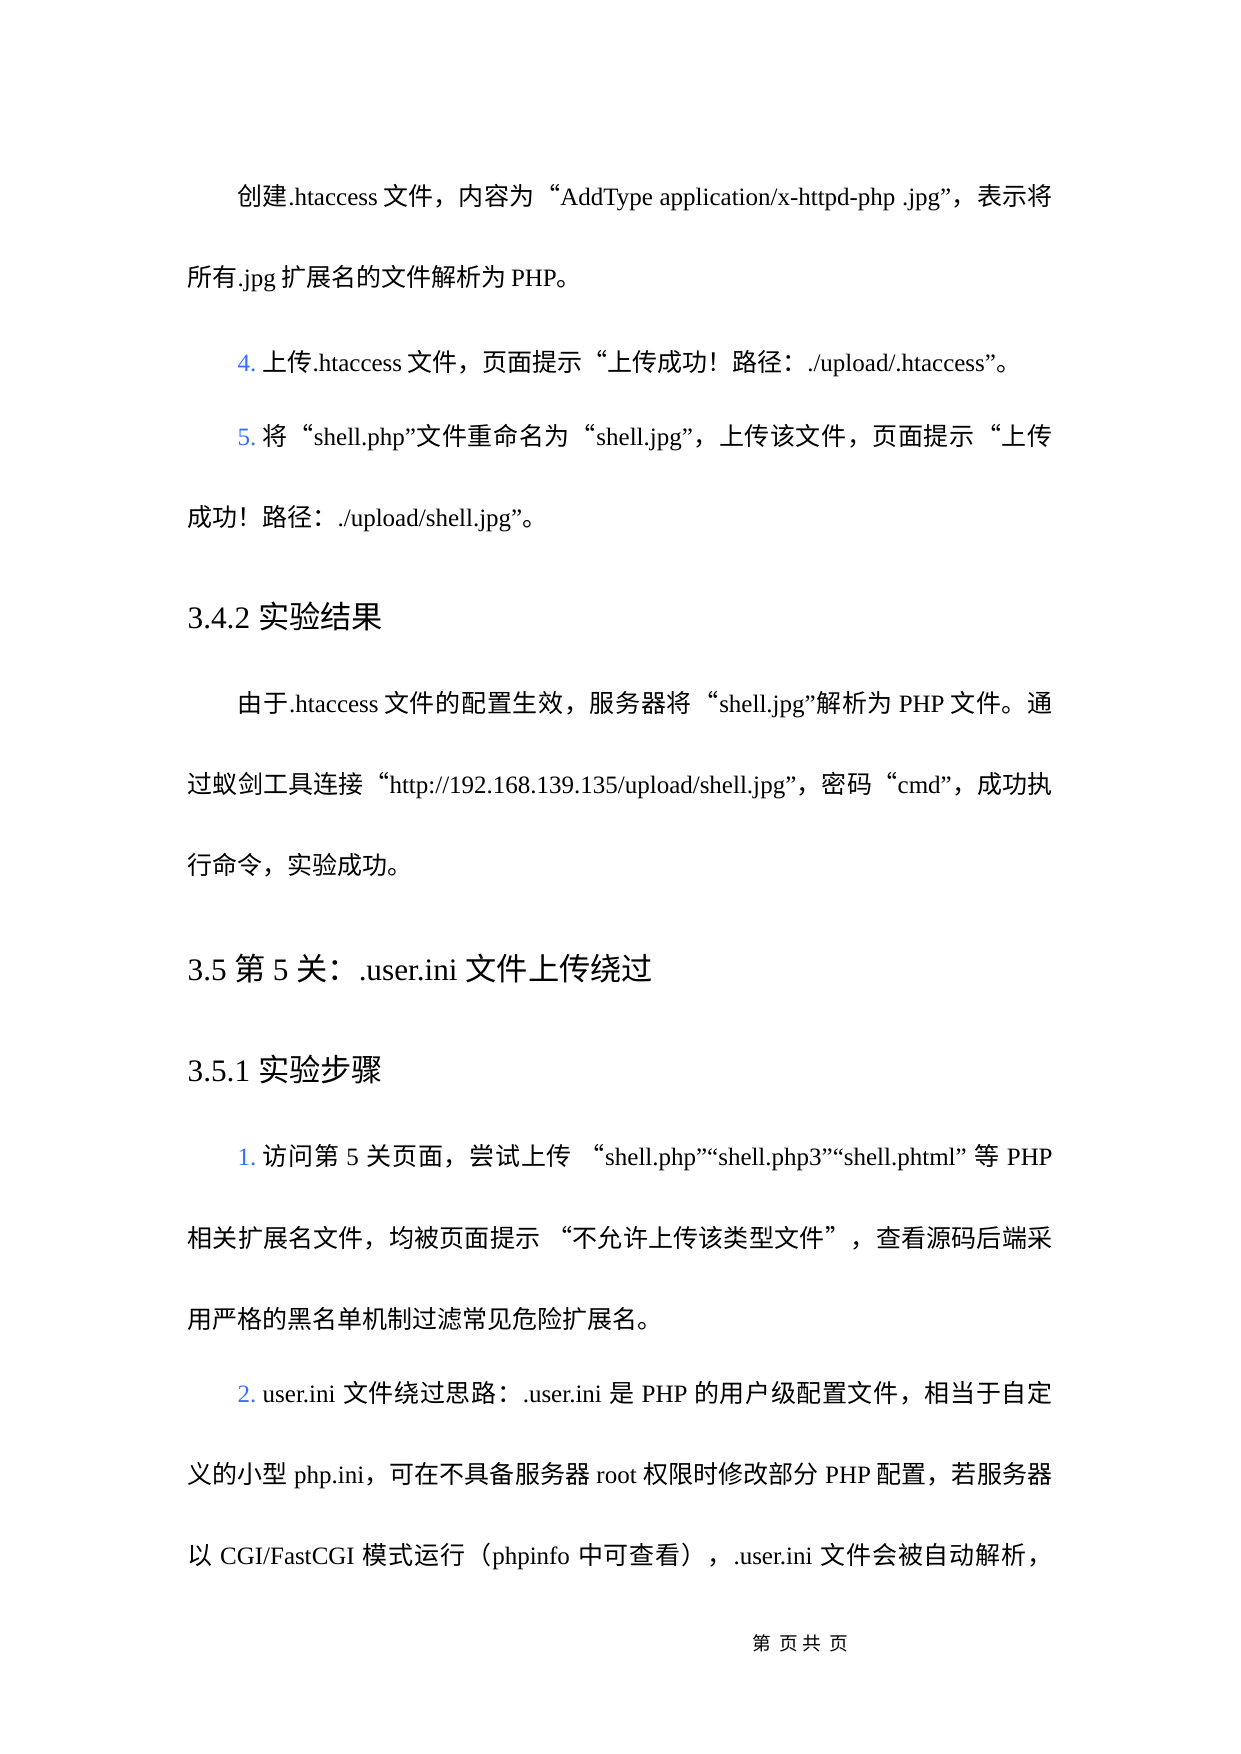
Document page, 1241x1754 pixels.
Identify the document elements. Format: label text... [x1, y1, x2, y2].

subtitle 实验结果 [187, 582, 1053, 647]
subtitle 实验步骤 [187, 1036, 1053, 1101]
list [187, 1359, 1053, 1586]
list 上传.htaccess文件，页面提示“上传成功！路径：./upload/.htaccess”。 [187, 328, 1053, 393]
subtitle 第 5 关：.user.ini 文件上传绕过 [187, 934, 1053, 999]
list 将“shell.php”文件重命名为“shell.jpg”，上传该文件，页面提示“上传成功！路径：./upload/shell.jpg”。 [187, 402, 1053, 548]
text 由于.htaccess文件的配置生效，服务器将“shell.jpg”解析为PHP文件。通过蚁剑工具连接“http://192.168.139.135/upload/shell.jpg”，密码“cmd”，成功执行命令，实验成功。 [187, 669, 1053, 896]
text 创建.htaccess文件，内容为“AddType application/x-httpd-php .jpg”，表示将所有.jpg扩展名的文件解析为PHP。 [187, 162, 1053, 308]
list 访问第 5 关页面，尝试上传 “shell.php”“shell.php3”“shell.phtml” 等 PHP 相关扩展名文件，均被页面提示 “不允许上传该类型文件”，查看源码后端采用严格的黑名单机制过滤常见危险扩展名。 [187, 1122, 1053, 1350]
